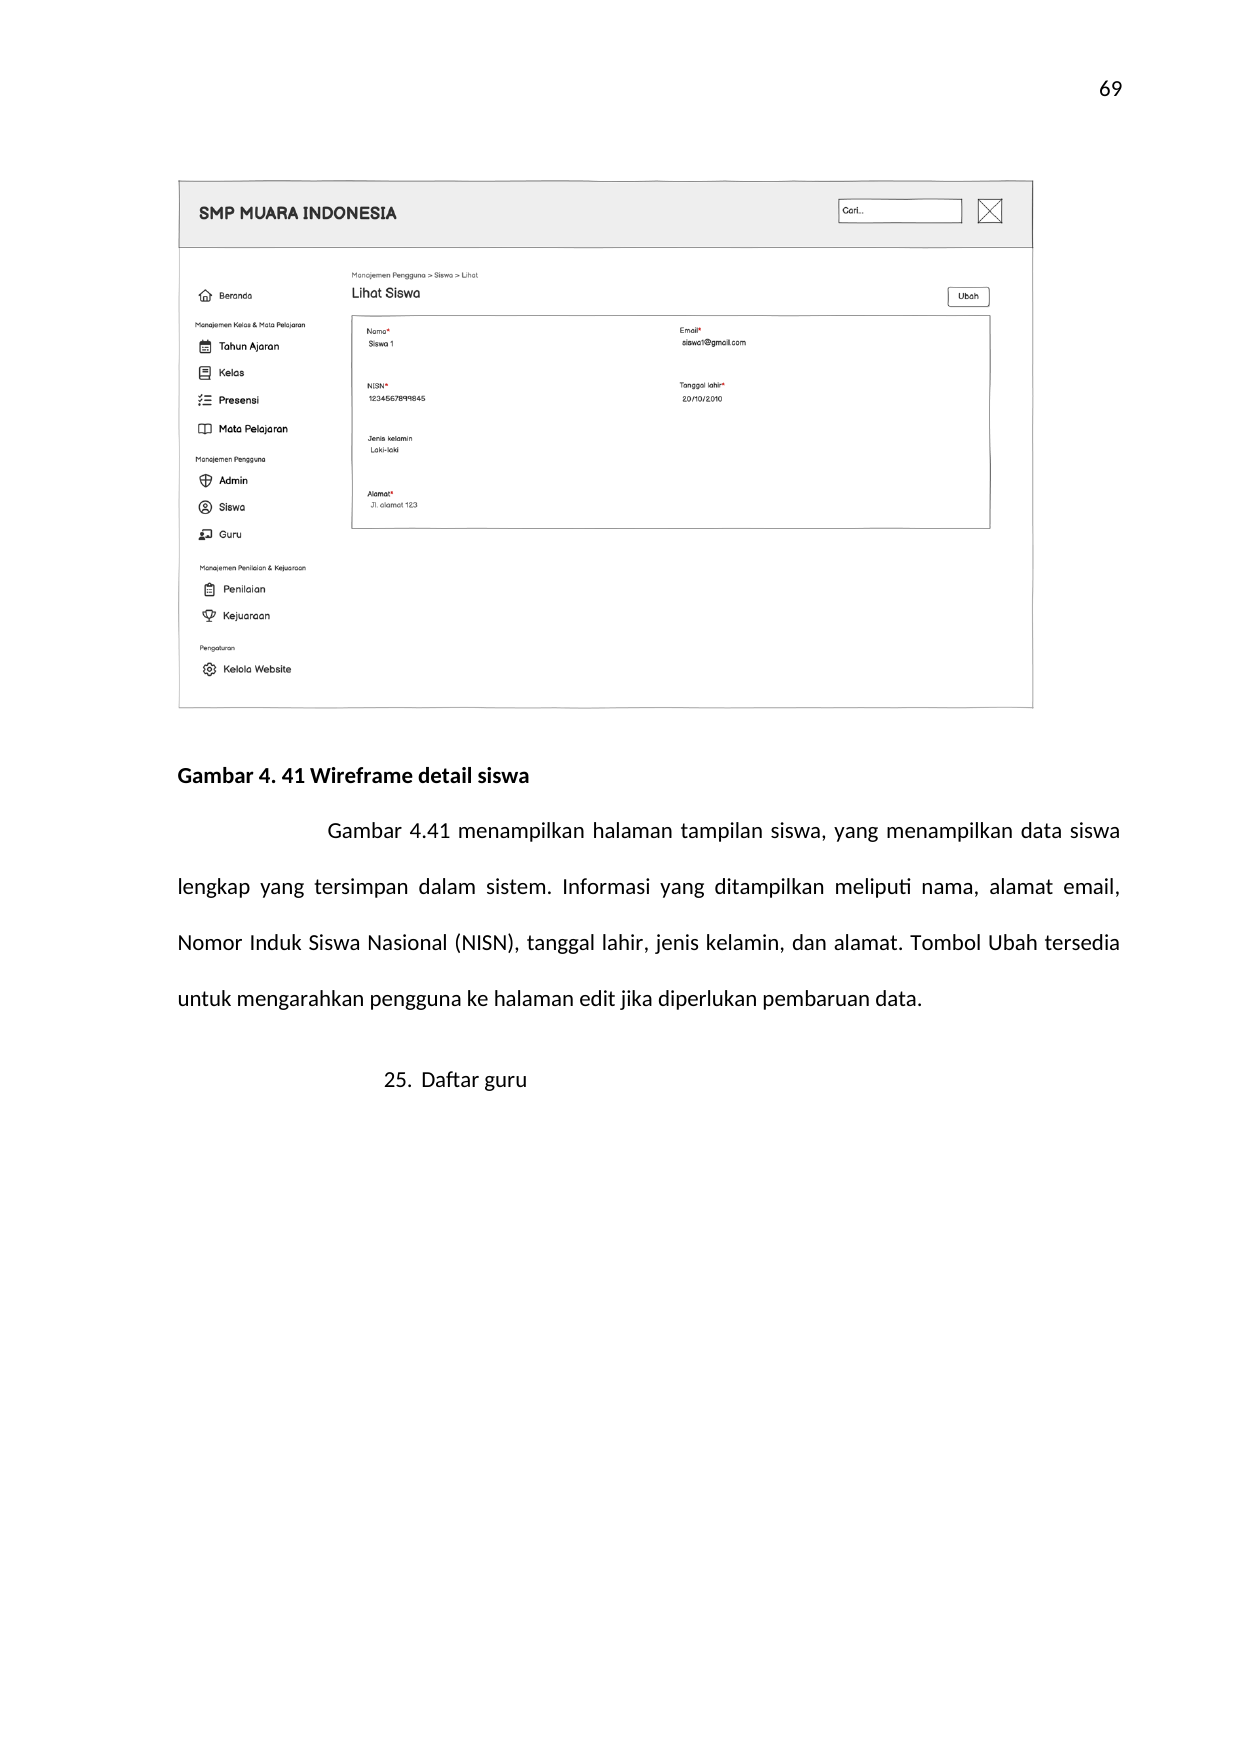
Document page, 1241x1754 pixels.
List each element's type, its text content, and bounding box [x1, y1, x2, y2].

text Gambar 4. 41 Wireframe detail siswa [177, 762, 1122, 790]
text Gambar 4.41 menampilkan halaman tampilan siswa, yang menampilkan data siswa lengkap yang tersimpan dalam sistem. Informasi yang ditampilkan meliputi nama, alamat email, Nomor Induk Siswa Nasional (NISN), tanggal lahir, jenis kelamin, dan alamat. Tombol Ubah tersedia untuk mengarahkan pengguna ke halaman edit jika diperlukan pembaruan data. [177, 816, 1122, 1012]
list Daftar guru [383, 1065, 1122, 1093]
picture [177, 180, 1034, 709]
